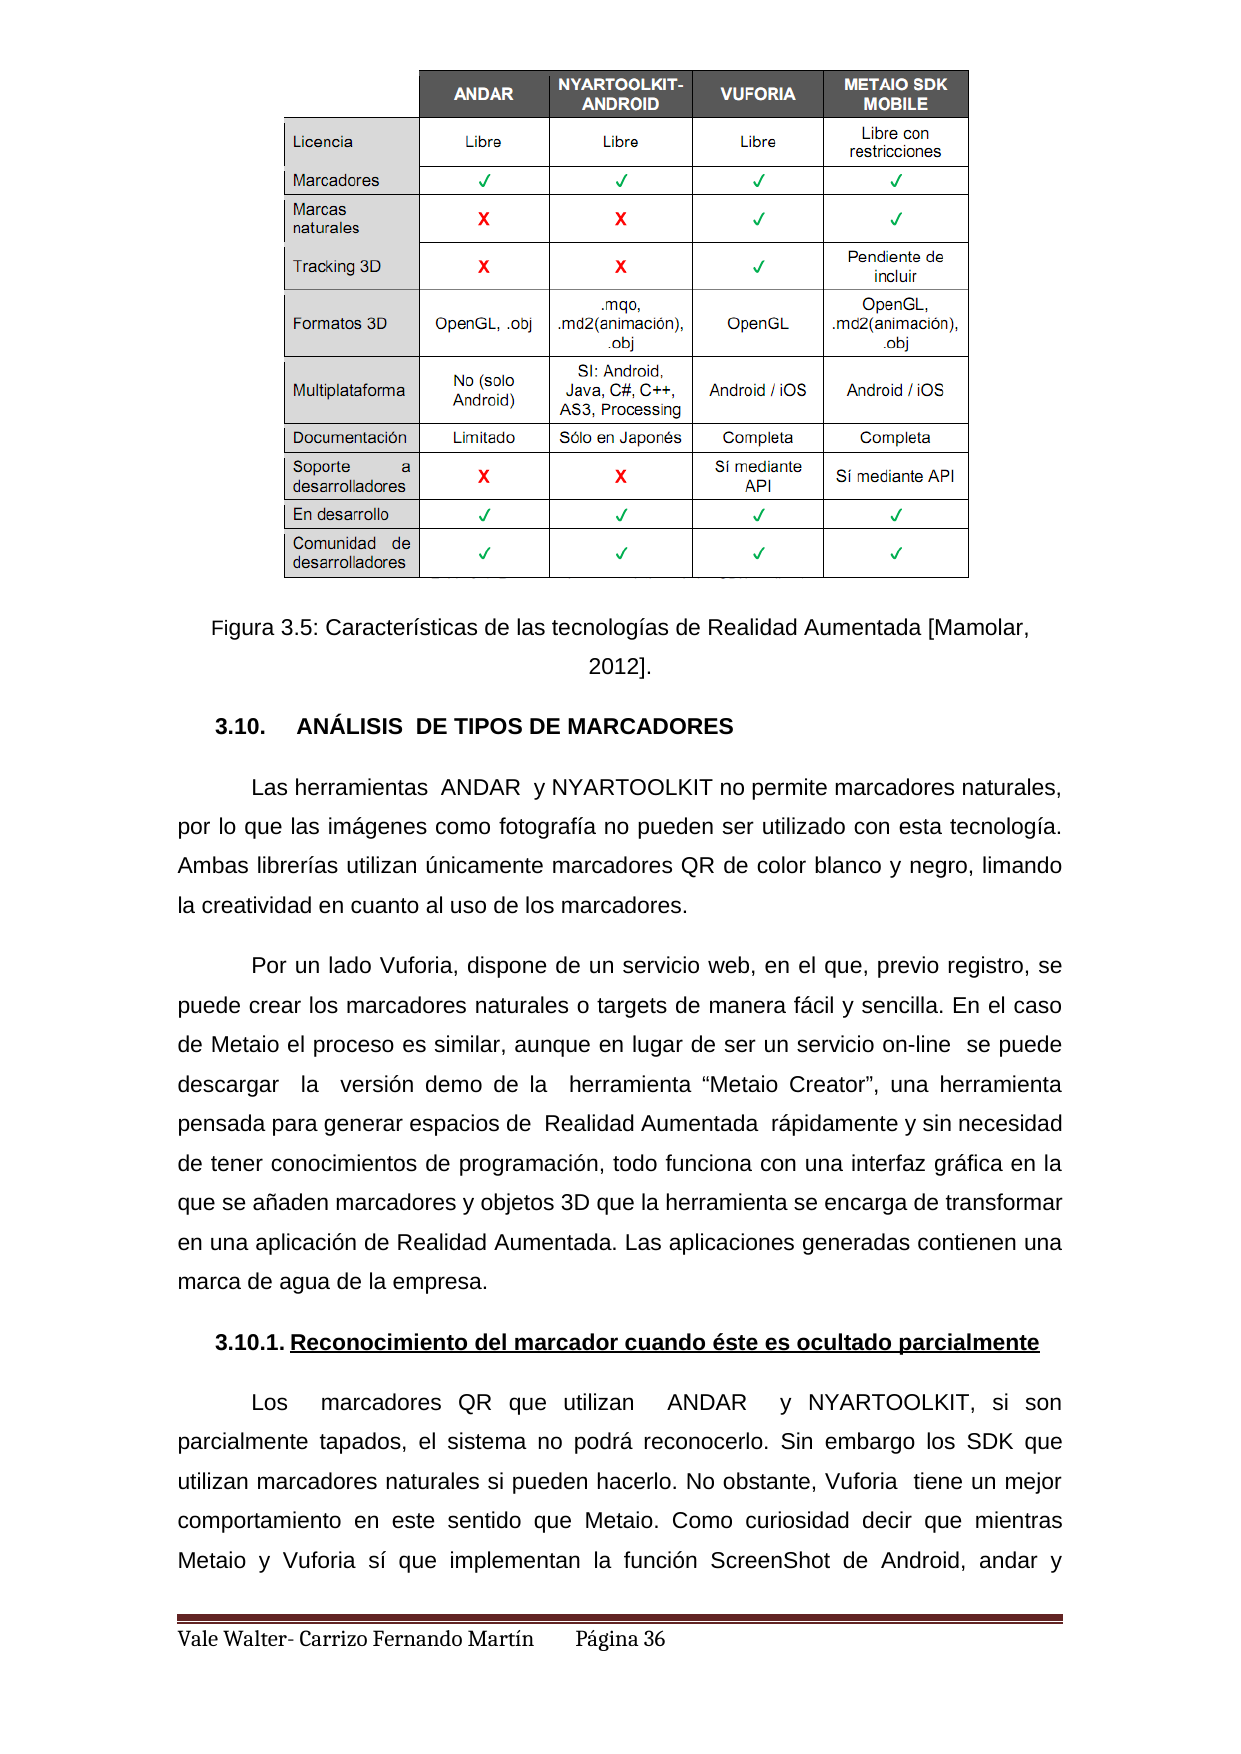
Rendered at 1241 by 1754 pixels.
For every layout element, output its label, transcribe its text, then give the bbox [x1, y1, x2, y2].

list ANÁLISIS DE TIPOS DE MARCADORES [215, 713, 1063, 739]
list Reconocimiento del marcador cuando éste es ocultado parcialmente [215, 1328, 1063, 1355]
picture [270, 59, 970, 579]
text Por un lado Vuforia, dispone de un servicio web, en el que, previo registro, se puede crear los marcadores naturales o targets de manera fácil y sencilla. En el caso de Metaio el proceso es similar, aunque en lugar de ser un servicio on-line se puede descargar la versión demo de la herramienta “Metaio Creator”, una herramienta pensada para generar espacios de Realidad Aumentada rápidamente y sin necesidad de tener conocimientos de programación, todo funciona con una interfaz gráfica en la que se añaden marcadores y objetos 3D que la herramienta se encarga de transformar en una aplicación de Realidad Aumentada. Las aplicaciones generadas contienen una marca de agua de la empresa. [177, 952, 1063, 1294]
text Las herramientas ANDAR y NYARTOOLKIT no permite marcadores naturales, por lo que las imágenes como fotografía no pueden ser utilizado con esta tecnología. Ambas librerías utilizan únicamente marcadores QR de color blanco y negro, limando la creatividad en cuanto al uso de los marcadores. [177, 773, 1063, 918]
text Figura 3.5: Características de las tecnologías de Realidad Aumentada [Mamolar, 2012]. [177, 613, 1063, 679]
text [177, 1389, 1063, 1573]
